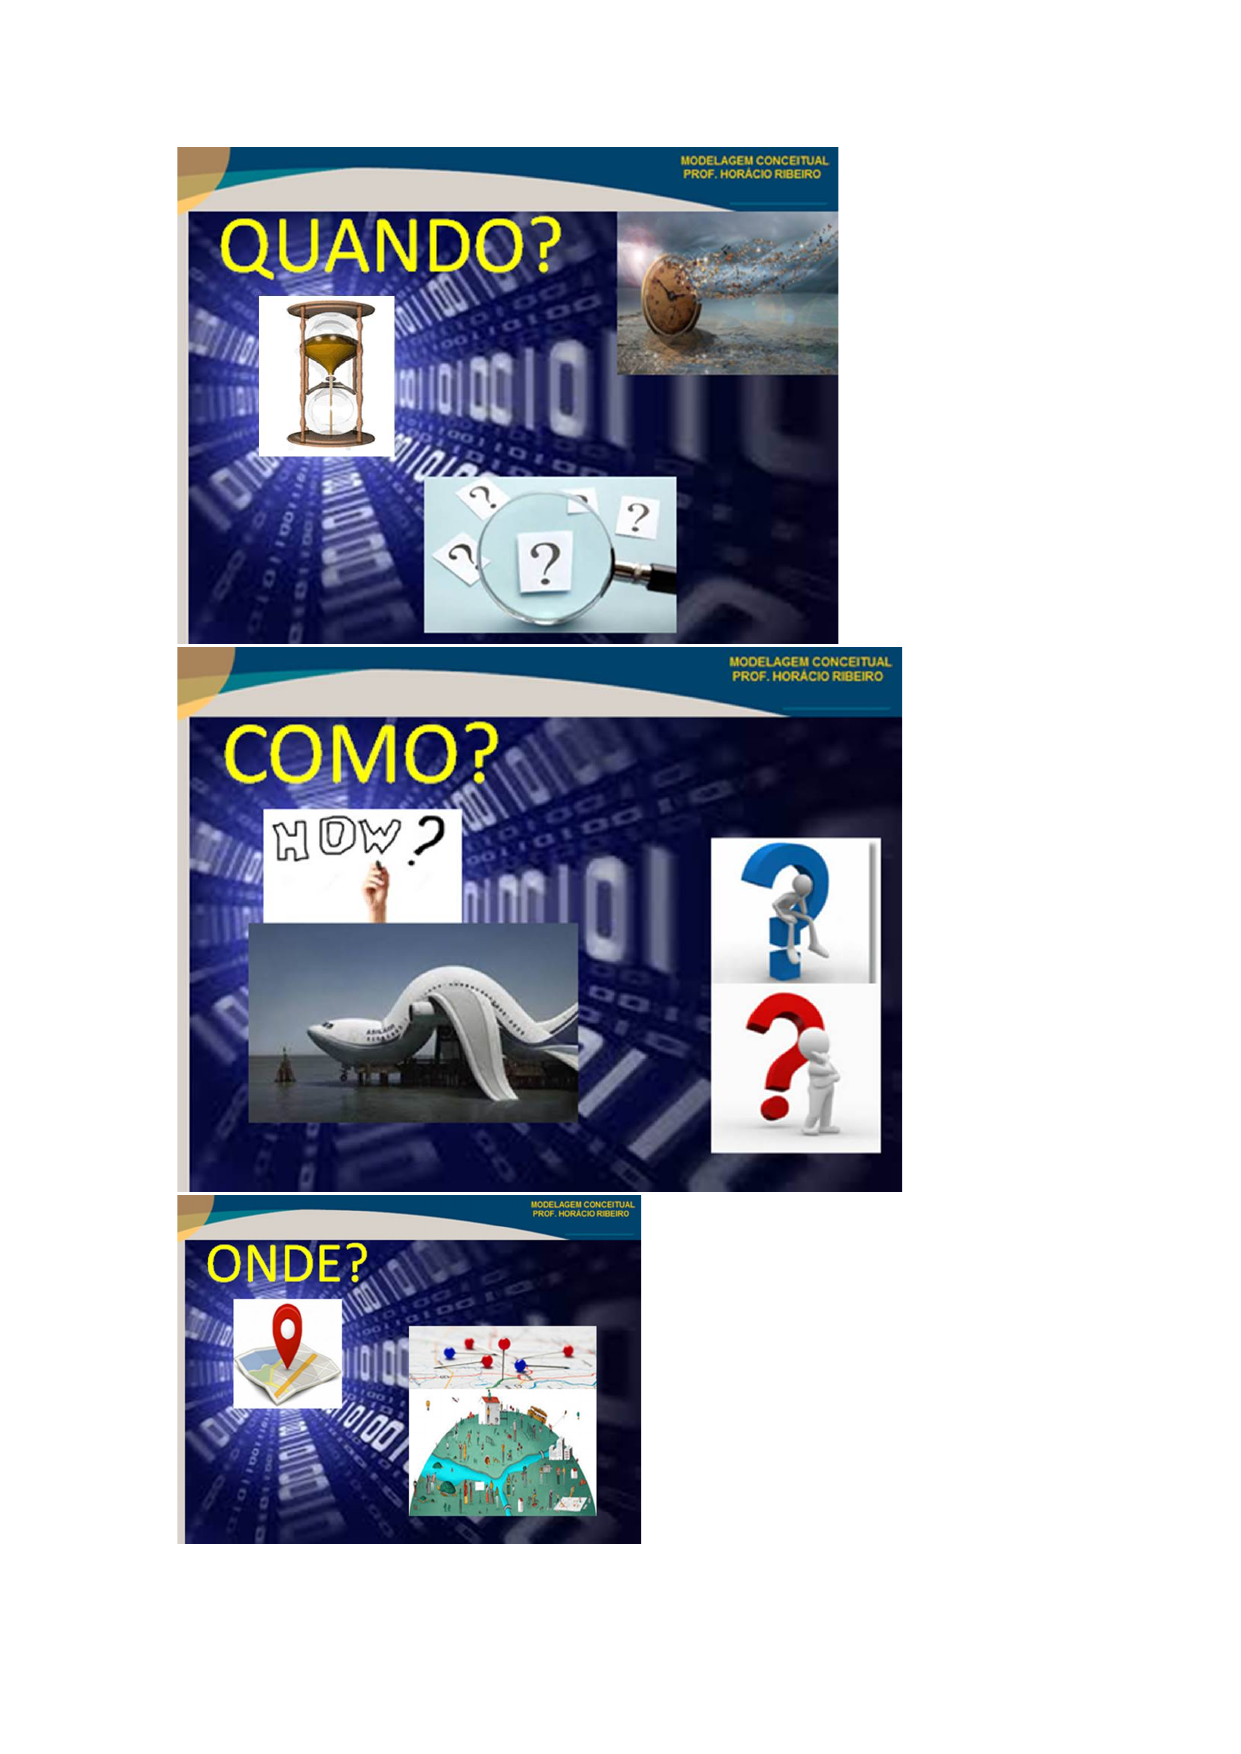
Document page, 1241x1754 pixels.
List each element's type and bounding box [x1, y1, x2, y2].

picture [177, 1195, 642, 1544]
picture [177, 147, 839, 644]
picture [177, 647, 903, 1192]
